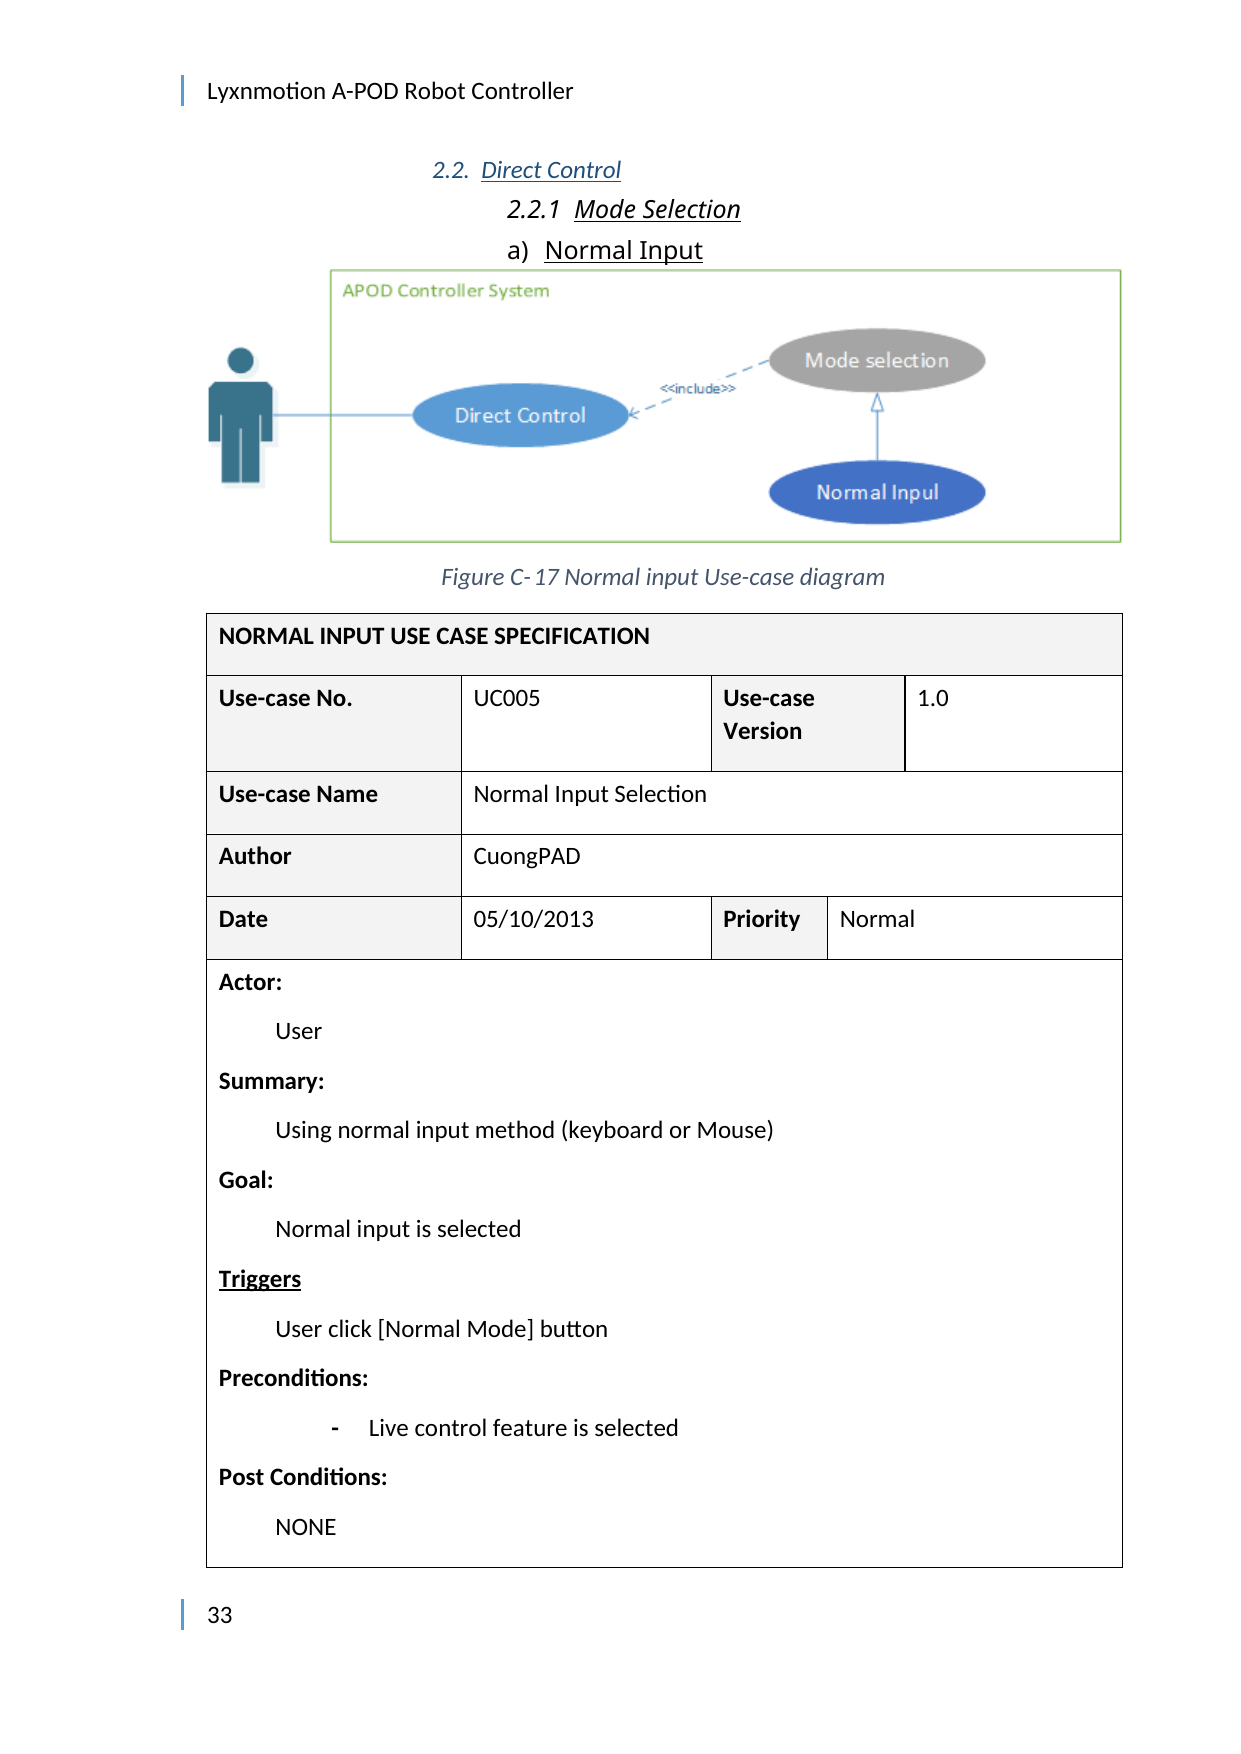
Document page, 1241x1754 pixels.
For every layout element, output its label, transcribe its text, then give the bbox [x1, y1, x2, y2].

subtitle Direct Control [432, 155, 1122, 185]
table_cell 1.0 [906, 676, 1122, 771]
table_cell Priority [712, 897, 827, 959]
table_header NORMAL INPUT USE CASE SPECIFICATION [207, 614, 1122, 675]
table_cell Date [207, 897, 461, 959]
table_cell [207, 960, 1122, 1567]
subtitle Normal Input [507, 233, 1122, 267]
table_cell Use-case Name [207, 772, 461, 833]
table_cell Author [207, 835, 461, 896]
table_cell Normal Input Selection [462, 772, 1122, 833]
subtitle Mode Selection [507, 192, 1122, 226]
table_cell UC005 [462, 676, 711, 771]
table_cell Use-case No. [207, 676, 461, 771]
table_cell Use-case Version [712, 676, 904, 771]
table_cell Normal [828, 897, 1122, 959]
table_cell 05/10/2013 [462, 897, 711, 959]
picture [206, 269, 1123, 543]
table_cell CuongPAD [462, 835, 1122, 896]
